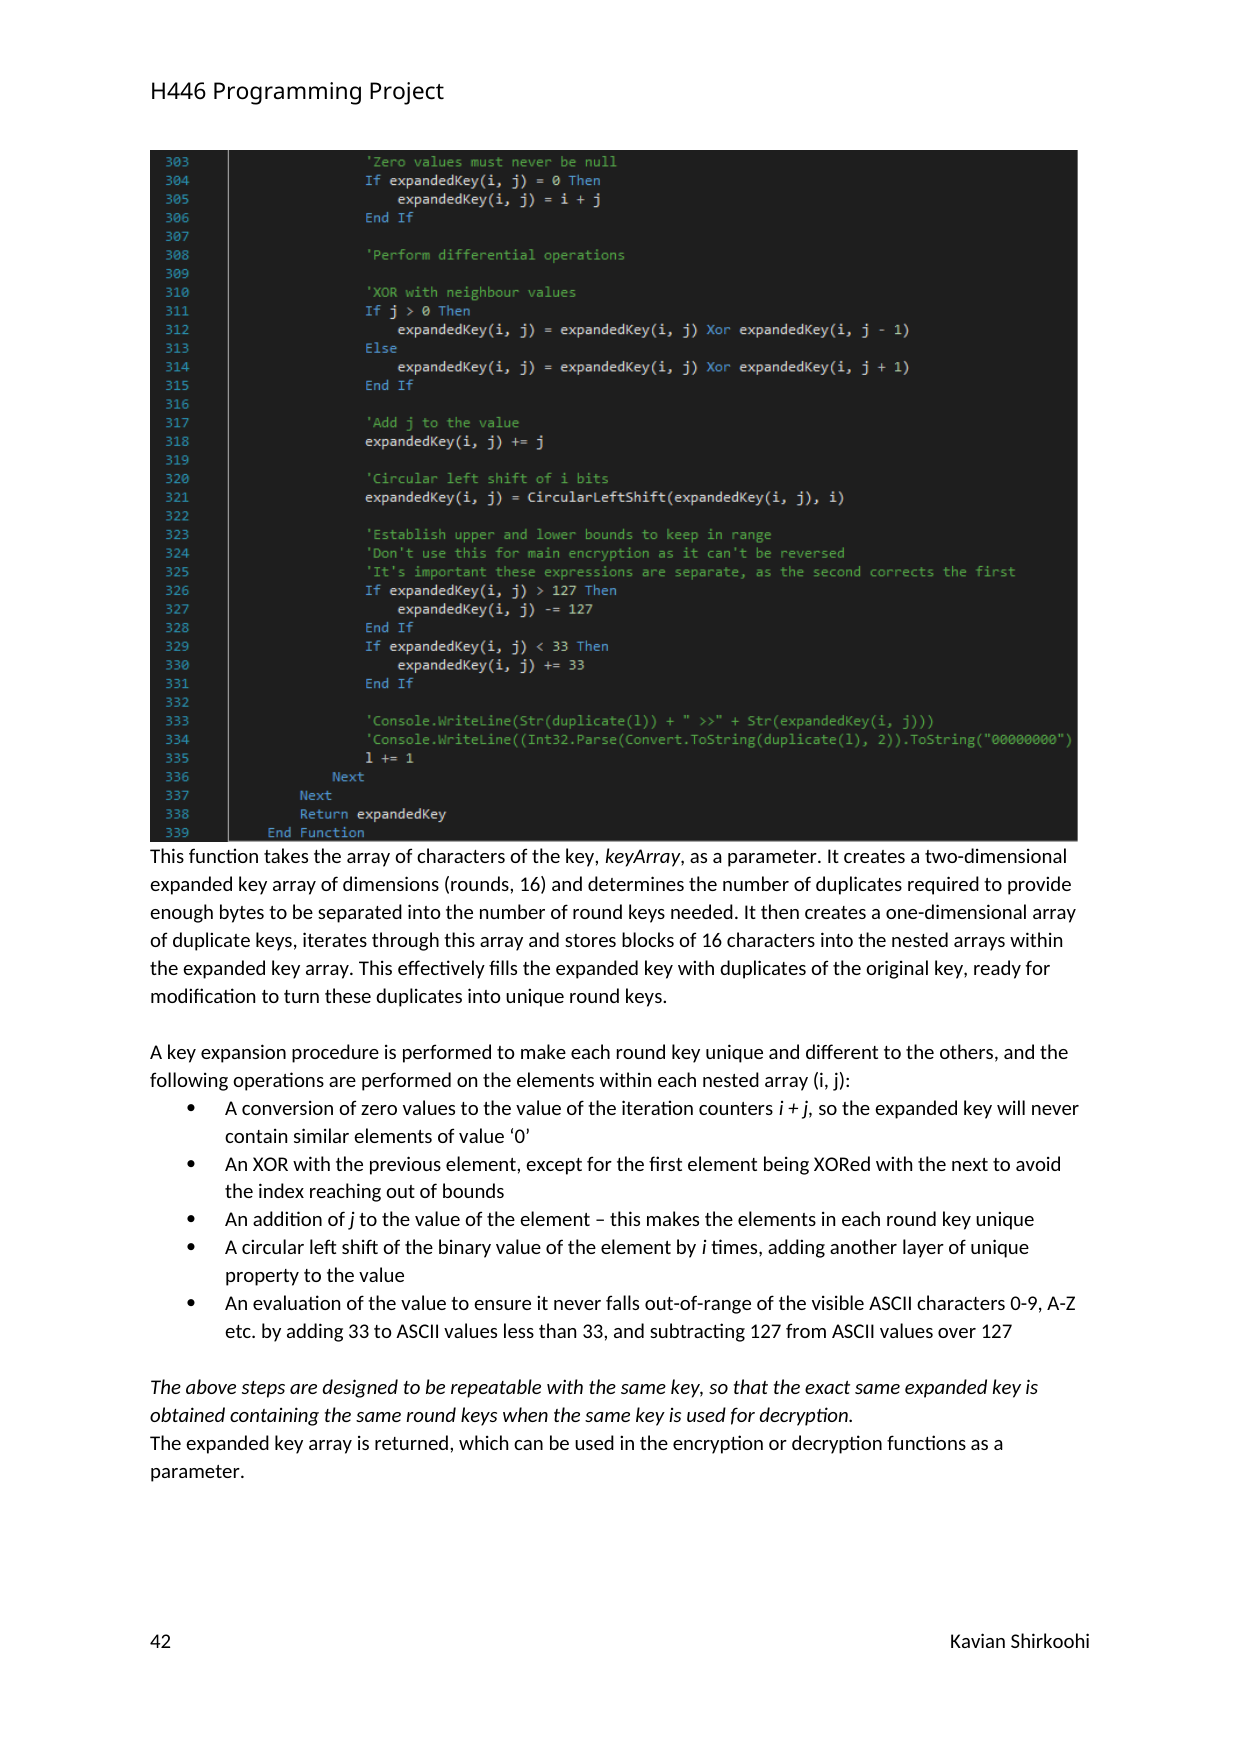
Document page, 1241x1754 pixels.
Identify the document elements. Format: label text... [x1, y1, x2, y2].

text The expanded key array is returned, which can be used in the encryption or decryption functions as a parameter. [150, 1430, 1090, 1483]
text A key expansion procedure is performed to make each round key unique and different to the others, and the following operations are performed on the elements within each nested array (i, j): [150, 1039, 1090, 1092]
list An addition of j to the value of the element – this makes the elements in each round key unique [187, 1207, 1090, 1232]
list An evaluation of the value to ensure it never falls out-of-range of the visible ASCII characters 0-9, A-Z etc. by adding 33 to ASCII values less than 33, and subtracting 127 from ASCII values over 127 [187, 1290, 1090, 1344]
list An XOR with the previous element, except for the first element being XORed with the next to avoid the index reaching out of bounds [187, 1151, 1090, 1204]
text This function takes the array of characters of the key, keyArray, as a parameter. It creates a two-dimensional expanded key array of dimensions (rounds, 16) and determines the number of duplicates required to provide enough bytes to be separated into the number of round keys needed. It then creates a one-dimensional array of duplicate keys, iterates through this array and stores blocks of 16 characters into the nested arrays within the expanded key array. This effectively fills the expanded key with duplicates of the original key, ready for modification to turn these duplicates into unique round keys. [150, 844, 1090, 1009]
list A circular left shift of the binary value of the element by i times, adding another layer of unique property to the value [187, 1234, 1090, 1288]
list A conversion of zero values to the value of the iteration counters i + j, so the expanded key will never contain similar elements of value ‘0’ [187, 1095, 1090, 1148]
text The above steps are designed to be repeatable with the same key, so that the exact same expanded key is obtained containing the same round keys when the same key is used for decryption. [150, 1374, 1090, 1427]
picture [150, 150, 1078, 842]
